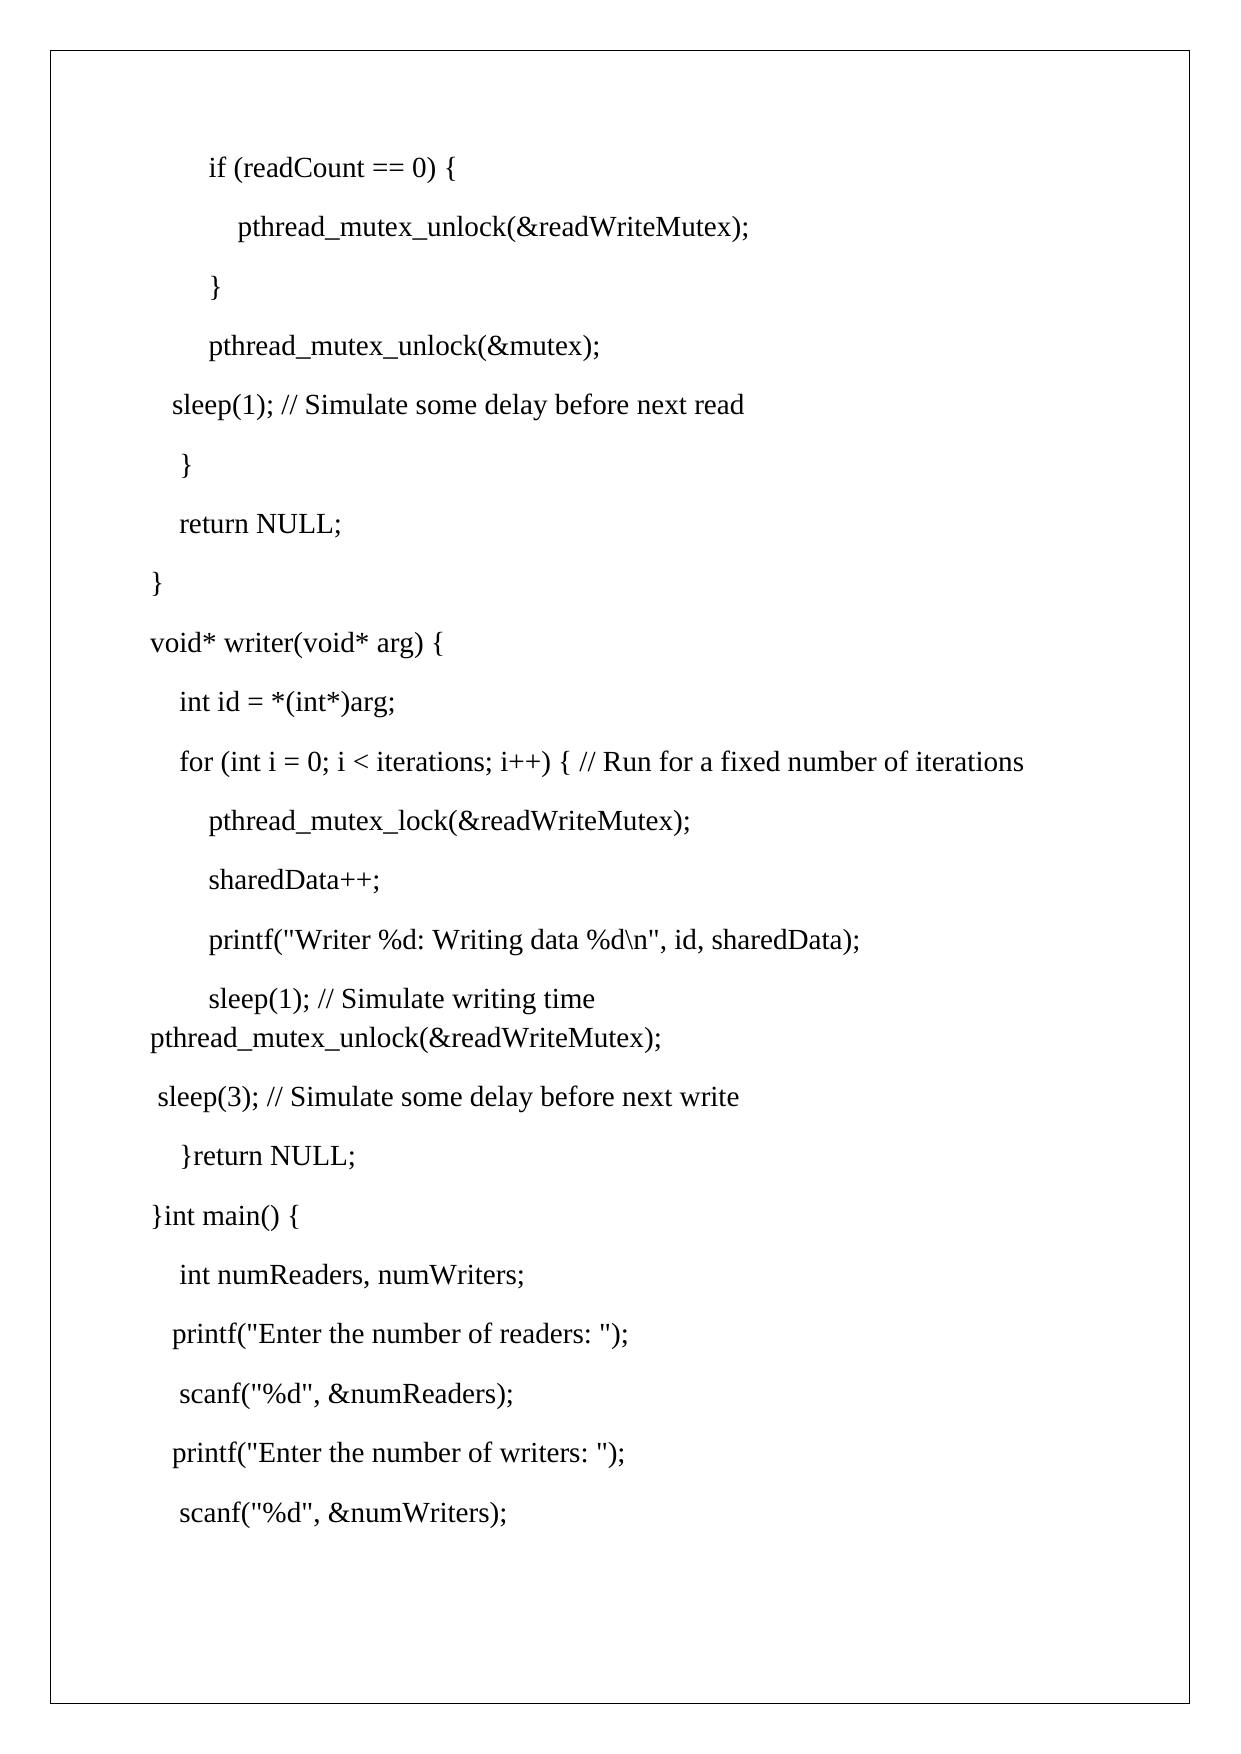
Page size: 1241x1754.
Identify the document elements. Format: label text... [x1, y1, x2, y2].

text printf("Enter the number of readers: "); [150, 1317, 1090, 1350]
text int id = *(int*)arg; [150, 684, 1090, 718]
text printf("Enter the number of writers: "); [150, 1435, 1090, 1469]
text } [150, 447, 1090, 480]
text sleep(1); // Simulate writing time pthread_mutex_unlock(&readWriteMutex); [150, 981, 1090, 1053]
text for (int i = 0; i < iterations; i++) { // Run for a fixed number of iterations [150, 744, 1090, 777]
text void* writer(void* arg) { [150, 625, 1090, 658]
text pthread_mutex_lock(&readWriteMutex); [150, 803, 1090, 837]
text scanf("%d", &numReaders); [150, 1376, 1090, 1409]
text } [150, 269, 1090, 302]
text } [150, 566, 1090, 599]
text scanf("%d", &numWriters); [150, 1495, 1090, 1528]
text pthread_mutex_unlock(&readWriteMutex); [150, 209, 1090, 243]
text sleep(1); // Simulate some delay before next read [150, 387, 1090, 421]
text int numReaders, numWriters; [150, 1257, 1090, 1291]
text pthread_mutex_unlock(&mutex); [150, 328, 1090, 362]
text return NULL; [150, 506, 1090, 540]
text printf("Writer %d: Writing data %d\n", id, sharedData); [150, 922, 1090, 955]
text if (readCount == 0) { [150, 150, 1090, 183]
text }int main() { [150, 1198, 1090, 1231]
text sleep(3); // Simulate some delay before next write [150, 1079, 1090, 1113]
text }return NULL; [150, 1138, 1090, 1172]
text sharedData++; [150, 862, 1090, 896]
